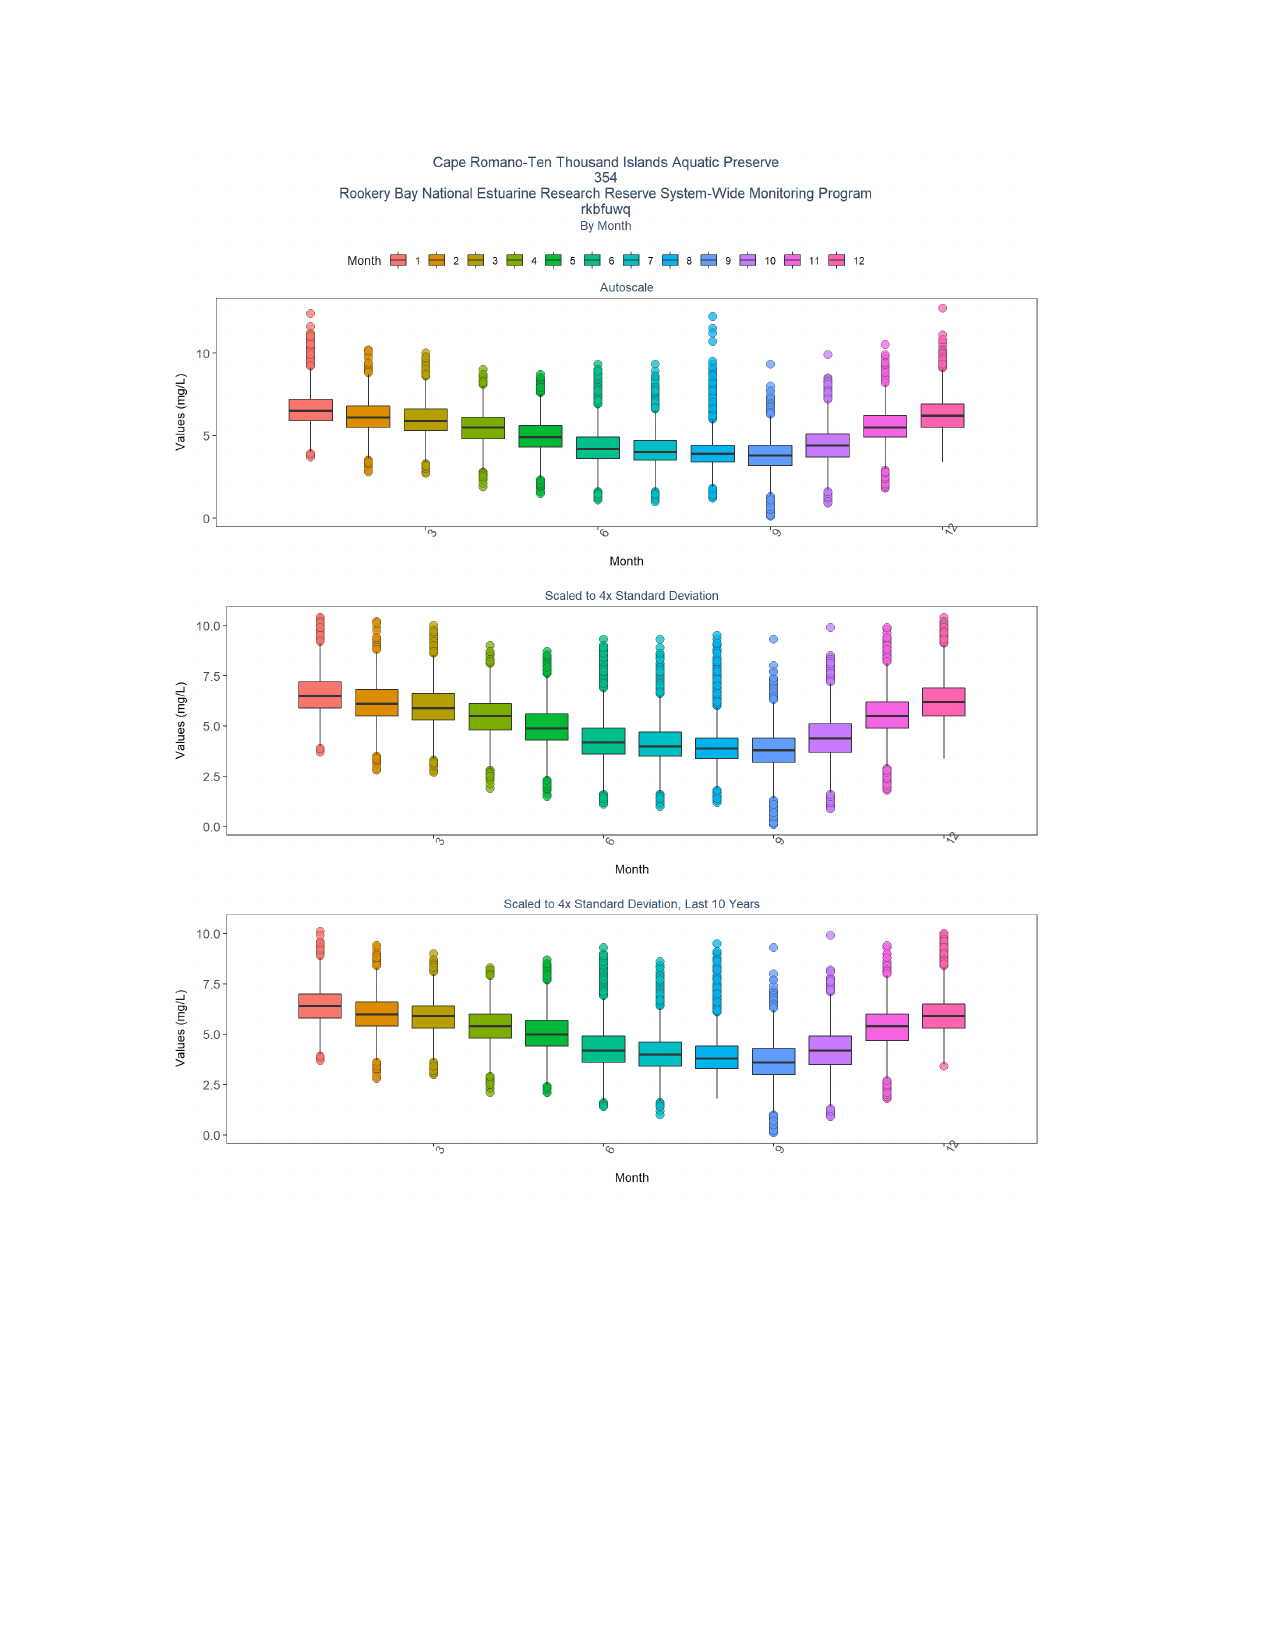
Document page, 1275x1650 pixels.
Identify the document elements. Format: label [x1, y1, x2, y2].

picture [168, 150, 1044, 1200]
